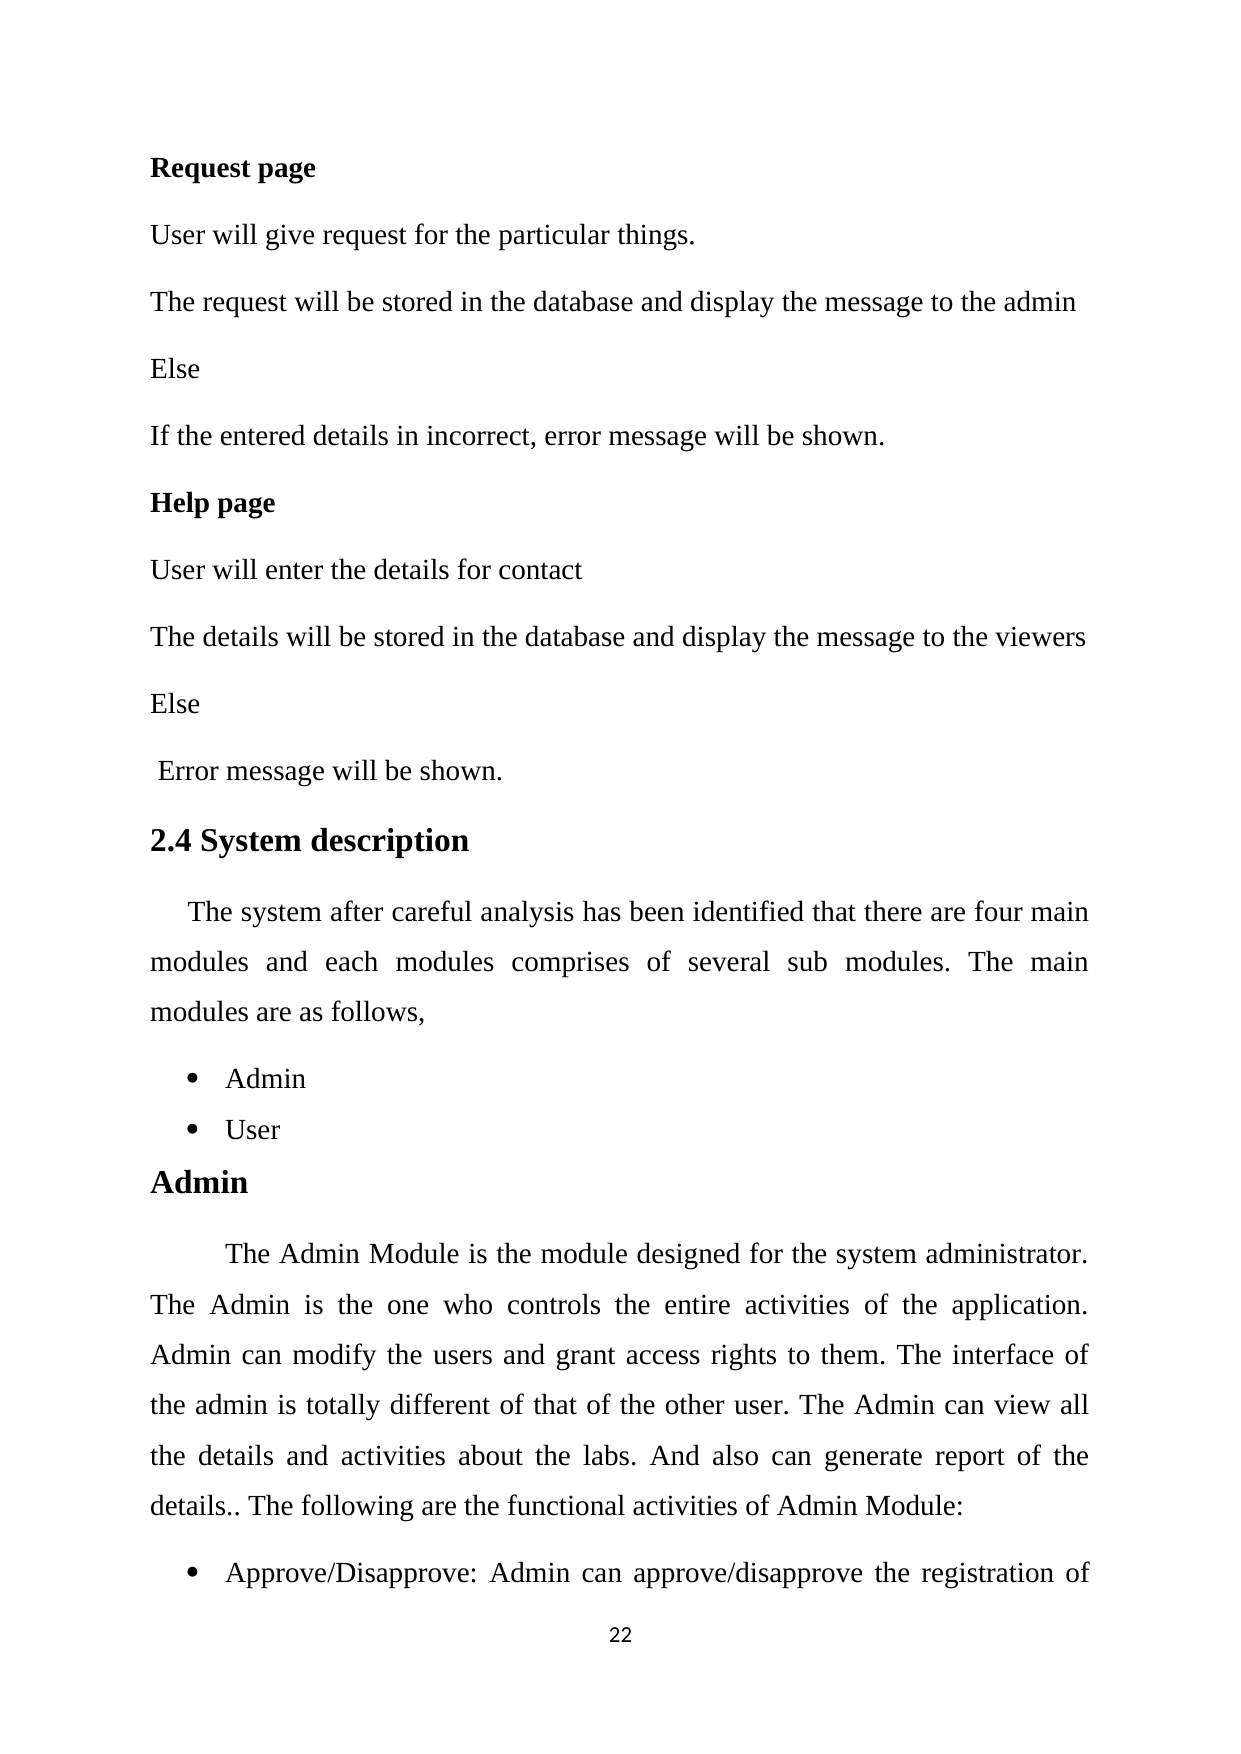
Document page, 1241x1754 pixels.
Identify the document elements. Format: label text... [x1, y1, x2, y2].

text Help page [150, 485, 1090, 518]
text 2.4 System description [150, 820, 1090, 858]
text The system after careful analysis has been identified that there are four main modules and each modules comprises of several sub modules. The main modules are as follows, [150, 894, 1090, 1028]
text Else [150, 351, 1090, 384]
text Request page [150, 150, 1090, 183]
text The request will be stored in the database and display the message to the admin [150, 284, 1090, 317]
text If the entered details in incorrect, error message will be shown. [150, 418, 1090, 451]
text The Admin Module is the module designed for the system administrator. The Admin is the one who controls the entire activities of the application. Admin can modify the users and grant access rights to them. The interface of the admin is totally different of that of the other user. The Admin can view all the details and activities about the labs. And also can generate report of the details.. The following are the functional activities of Admin Module: [150, 1237, 1090, 1522]
text User will enter the details for contact [150, 552, 1090, 585]
text Admin [150, 1162, 1090, 1201]
list Admin [187, 1062, 1090, 1095]
list User [187, 1112, 1090, 1146]
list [187, 1555, 1090, 1589]
text User will give request for the particular things. [150, 217, 1090, 251]
text The details will be stored in the database and display the message to the viewers [150, 619, 1090, 652]
text Else [150, 686, 1090, 719]
text Error message will be shown. [150, 753, 1090, 786]
